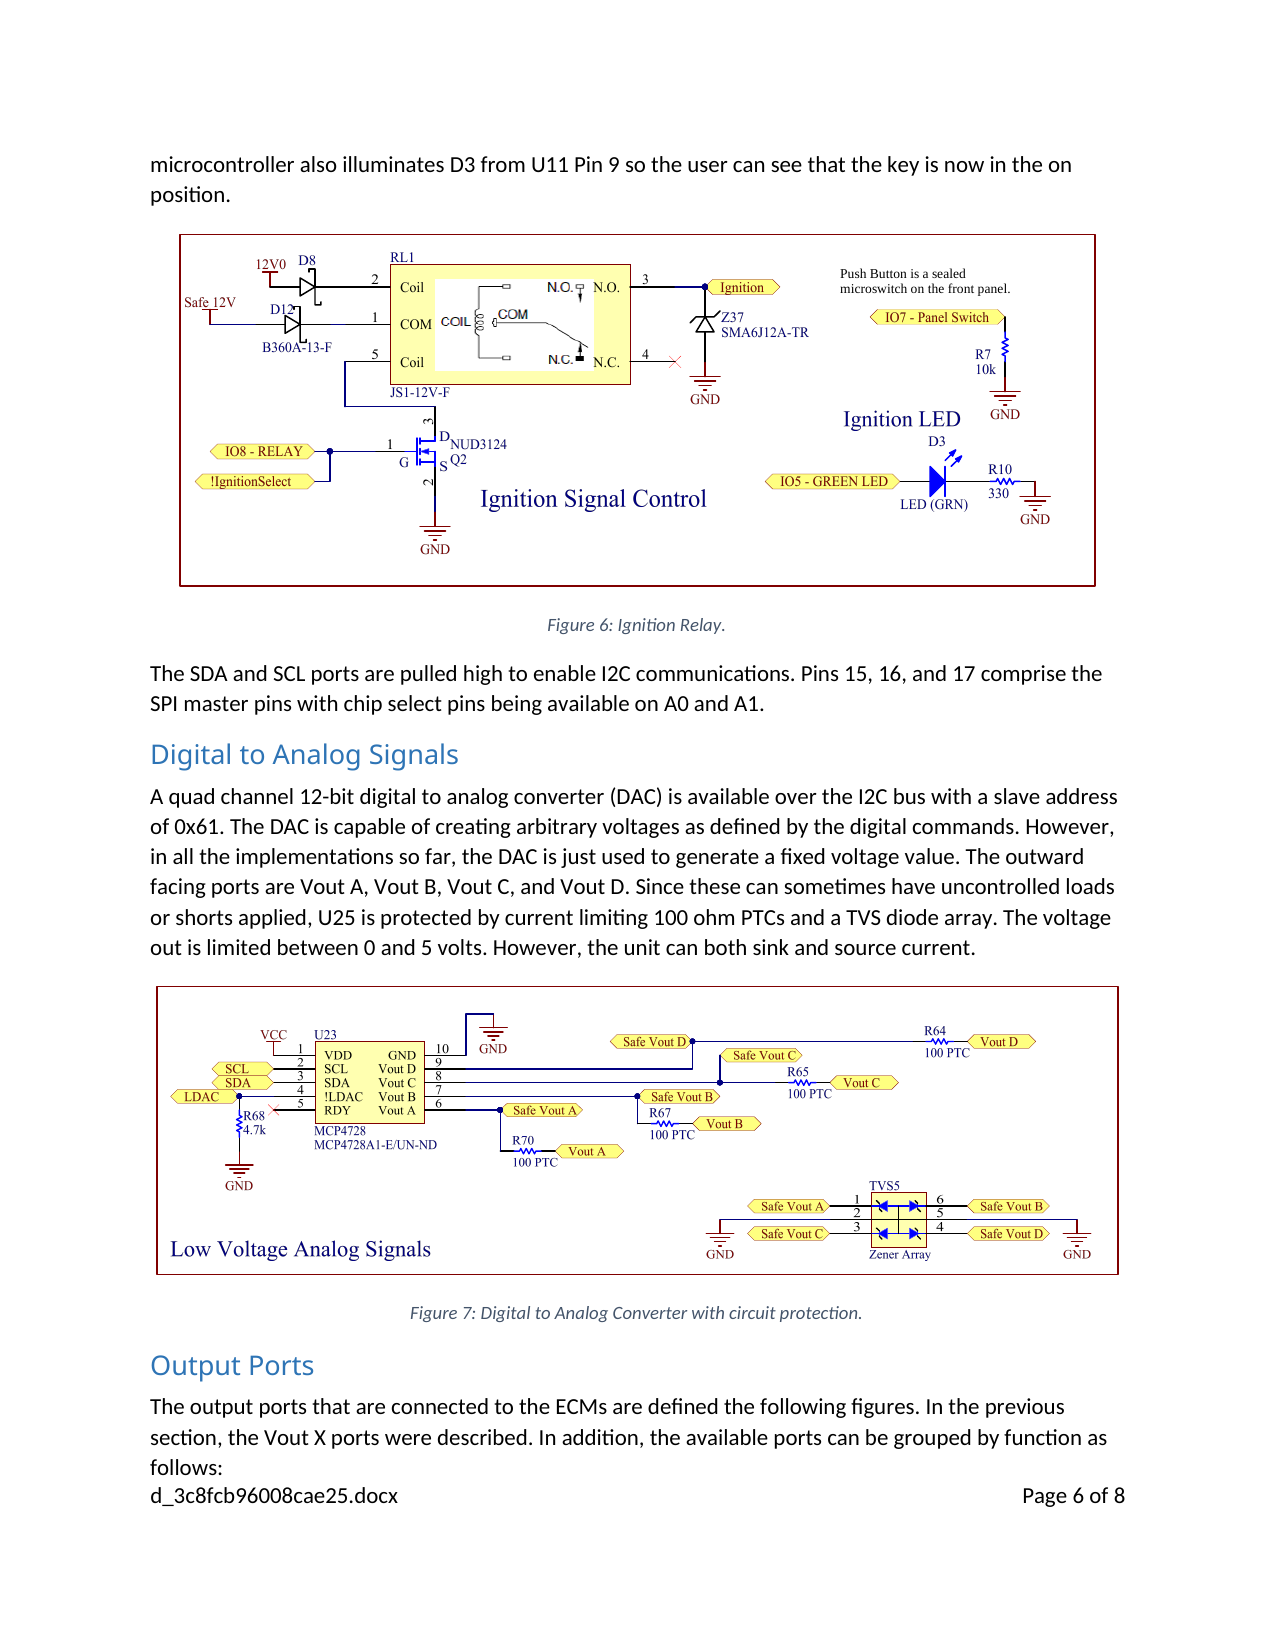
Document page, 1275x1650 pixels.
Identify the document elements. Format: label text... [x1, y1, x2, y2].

text The output ports that are connected to the ECMs are defined the following figures. In the previous section, the Vout X ports were described. In addition, the available ports can be grouped by function as follows: [150, 1392, 1125, 1481]
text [150, 150, 1125, 208]
text The SDA and SCL ports are pulled high to enable I2C communications. Pins 15, 16, and 17 comprise the SPI master pins with chip select pins being available on A0 and A1. [150, 659, 1125, 717]
text Figure 7: Digital to Analog Converter with circuit protection. [150, 1301, 1125, 1324]
text A quad channel 12-bit digital to analog converter (DAC) is available over the I2C bus with a slave address of 0x61. The DAC is capable of creating arbitrary voltages as defined by the digital commands. However, in all the implementations so far, the DAC is just used to generate a fixed voltage value. The outward facing ports are Vout A, Vout B, Vout C, and Vout D. Since these can sometimes have uncontrolled loads or shorts applied, U25 is protected by current limiting 100 ohm PTCs and a TVS diode array. The voltage out is limited between 0 and 5 volts. However, the unit can both sink and source current. [150, 782, 1125, 961]
subtitle Digital to Analog Signals [150, 736, 1125, 773]
subtitle Output Ports [150, 1346, 1125, 1383]
text Figure 6: Ignition Relay. [150, 613, 1125, 636]
